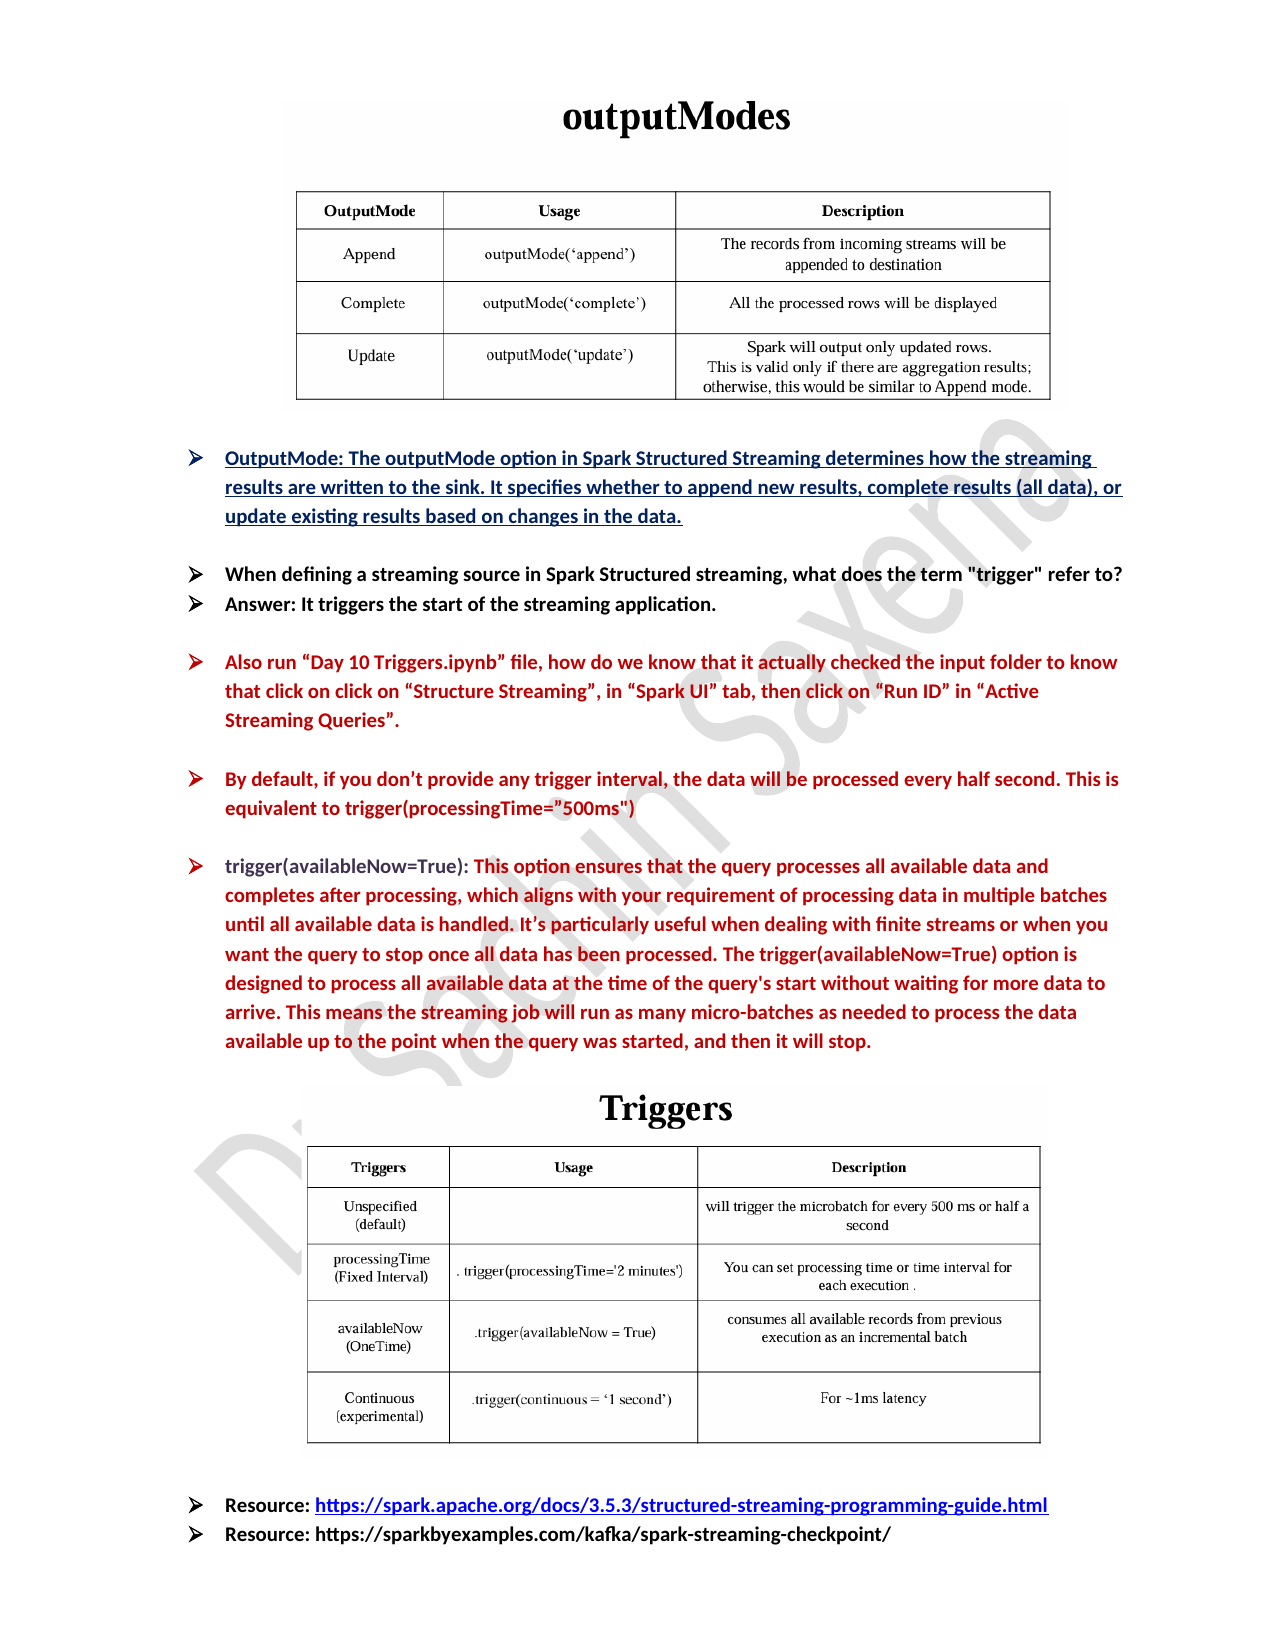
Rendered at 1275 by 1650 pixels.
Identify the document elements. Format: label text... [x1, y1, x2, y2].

list Answer: It triggers the start of the streaming application. [187, 591, 1125, 616]
list By default, if you don’t provide any trigger interval, the data will be processed every half second. This is equivalent to trigger(processingTime=”500ms") [187, 766, 1125, 820]
list trigger(availableNow=True): This option ensures that the query processes all available data and completes after processing, which aligns with your requirement of processing data in multiple batches until all available data is handled. It’s particularly useful when dealing with finite streams or when you want the query to stop once all data has been processed. The trigger(availableNow=True) option is designed to process all available data at the time of the query's start without waiting for more data to arrive. This means the streaming job will run as many micro-batches as needed to process the data available up to the point when the query was started, and then it will stop. [187, 853, 1125, 1054]
picture [280, 101, 1070, 412]
list Also run “Day 10 Triggers.ipynb” file, how do we know that it actually checked the input folder to know that click on click on “Structure Streaming”, in “Spark UI” tab, then click on “Run ID” in “Active Streaming Queries”. [187, 649, 1125, 733]
list When defining a streaming source in Spark Structured streaming, what does the term "trigger" refer to? [187, 562, 1125, 587]
picture [301, 1086, 1049, 1459]
list Resource: https://spark.apache.org/docs/3.5.3/structured-streaming-programming-guide.html [187, 1492, 1125, 1518]
list OutputMode: The outputMode option in Spark Structured Streaming determines how the streaming results are written to the sink. It specifies whether to append new results, complete results (all data), or update existing results based on changes in the data. [187, 445, 1125, 529]
list Resource: https://sparkbyexamples.com/kafka/spark-streaming-checkpoint/ [187, 1521, 1125, 1547]
